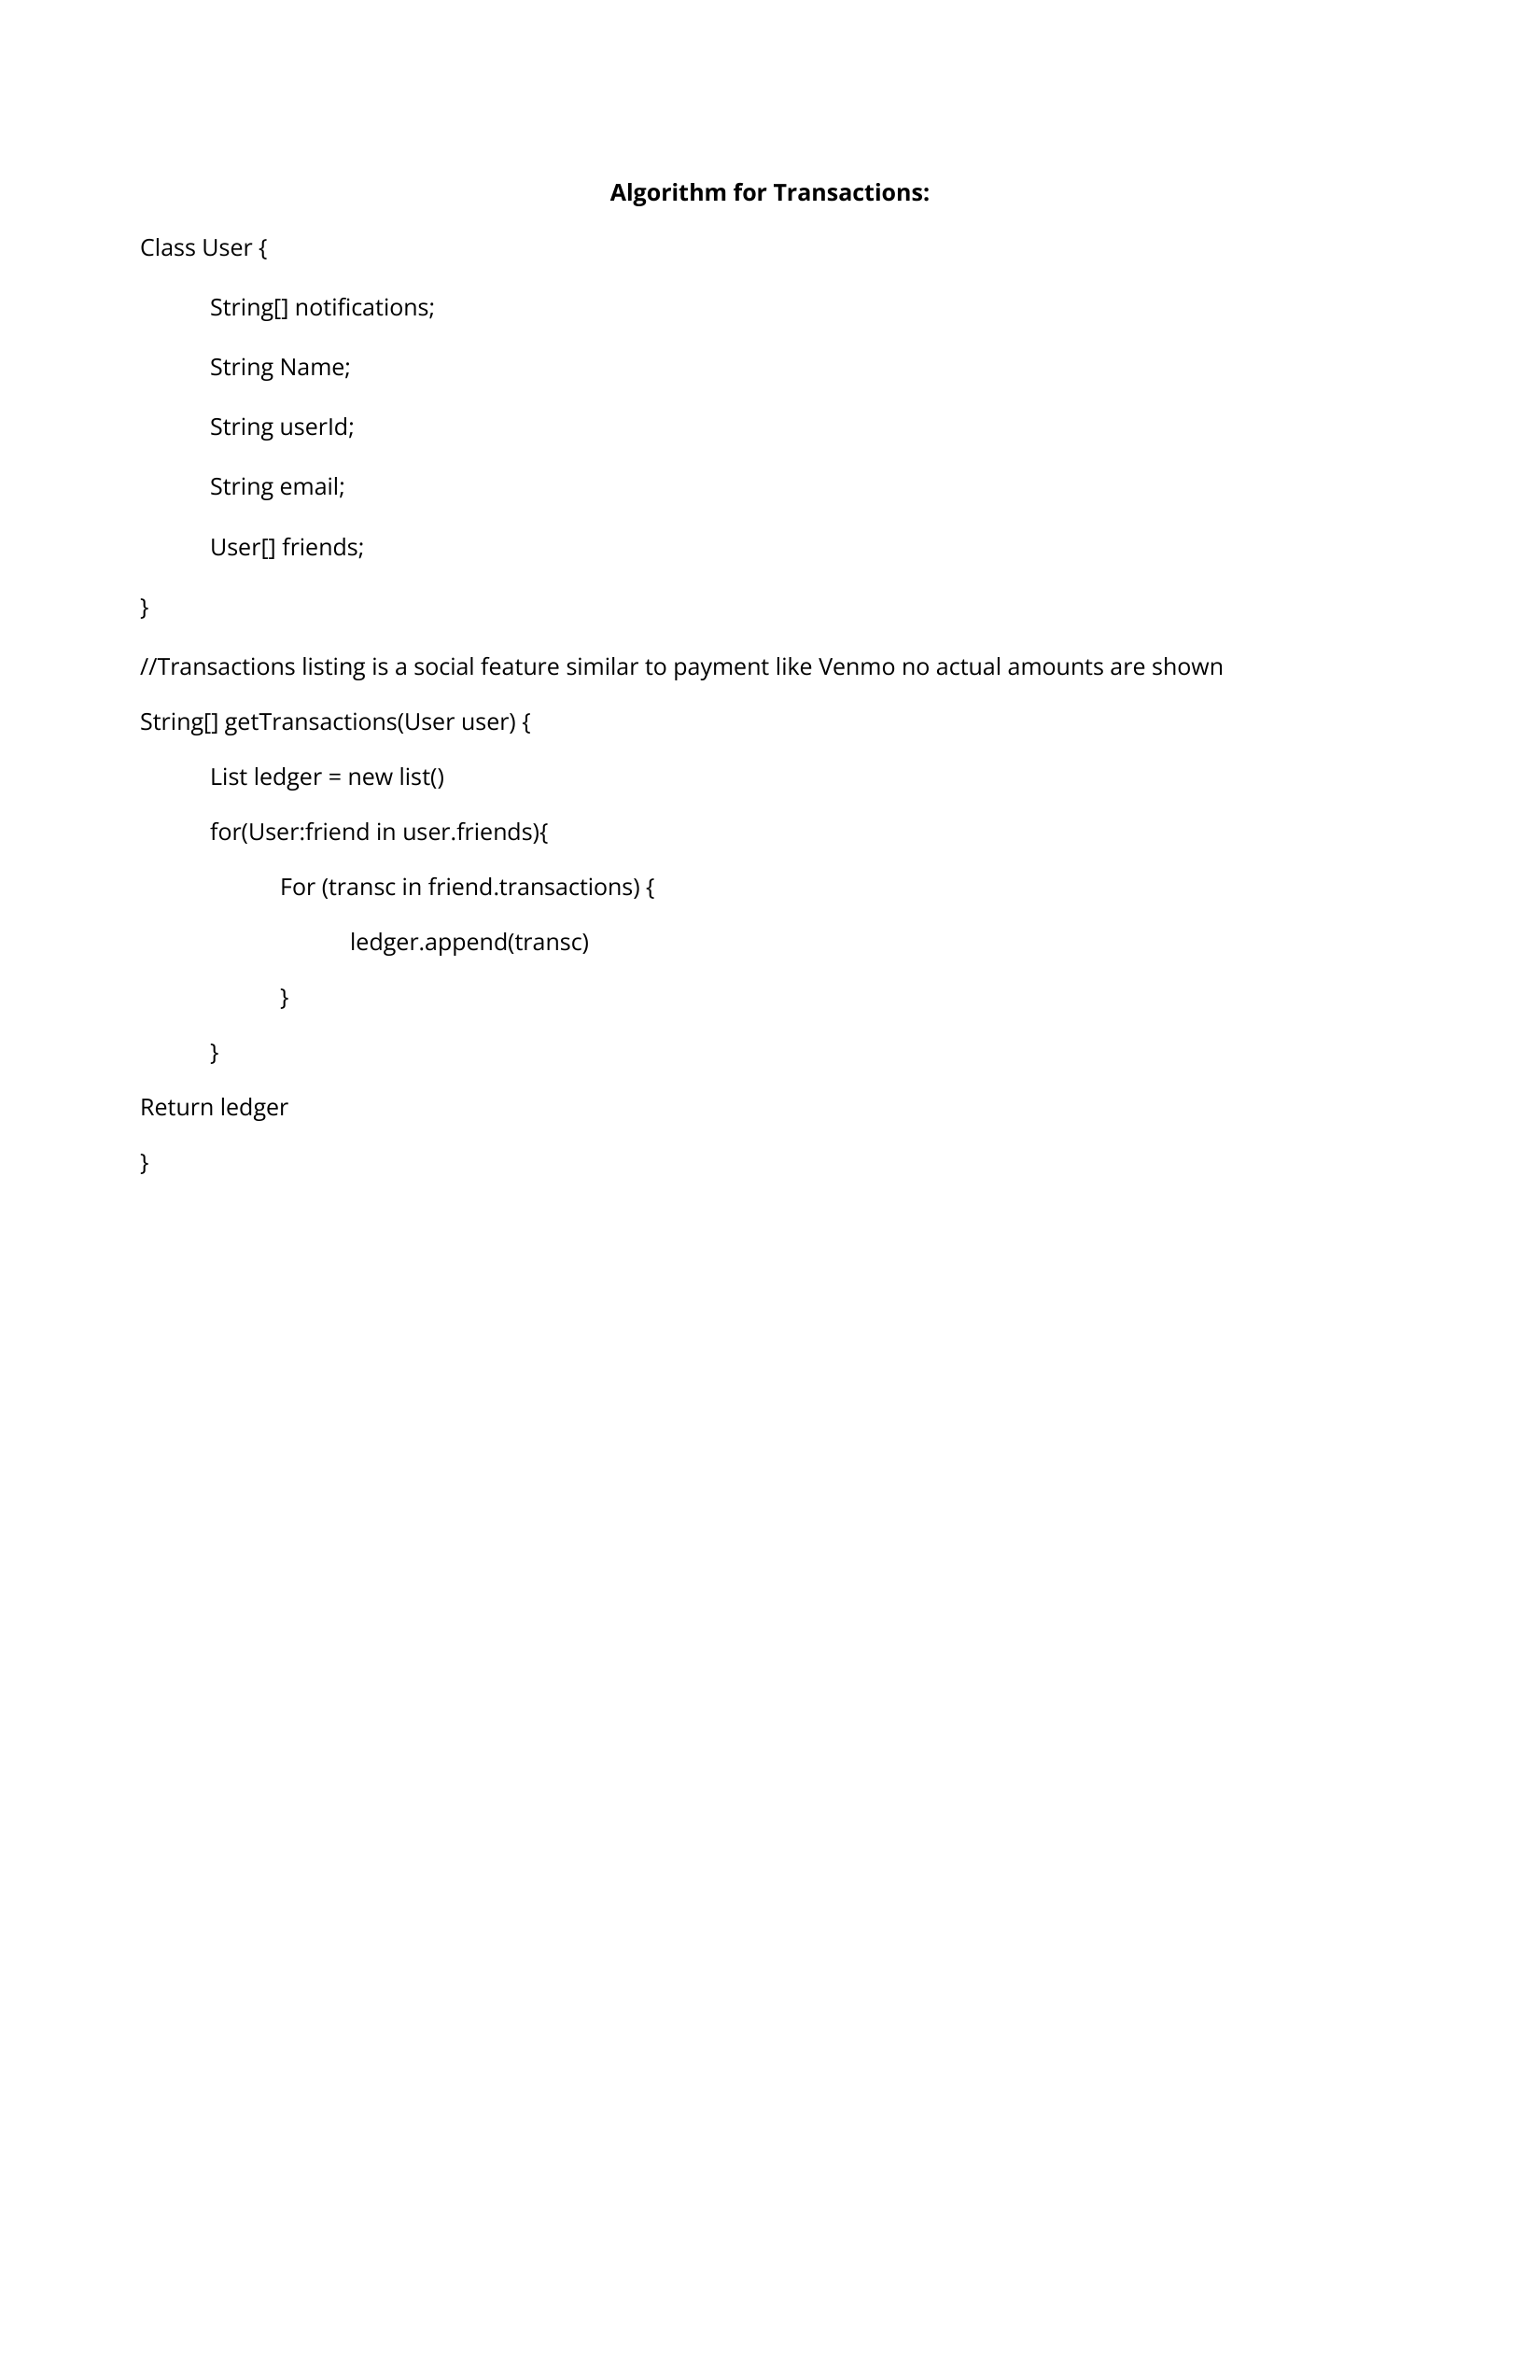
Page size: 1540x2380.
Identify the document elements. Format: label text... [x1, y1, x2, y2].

text String Name; [62, 351, 1400, 383]
text } [140, 1036, 1400, 1068]
text ledger.append(transc) [140, 926, 1400, 958]
text User[] friends; [62, 530, 1400, 562]
text Return ledger [140, 1091, 1400, 1123]
text Algorithm for Transactions: [140, 175, 1400, 207]
text } [140, 1146, 1400, 1178]
text Class User { [62, 231, 1400, 262]
text String[] notifications; [62, 291, 1400, 323]
text for(User:friend in user.friends){ [140, 816, 1400, 847]
text String email; [62, 470, 1400, 502]
text String[] getTransactions(User user) { [140, 706, 1400, 737]
text } [62, 590, 1400, 622]
text For (transc in friend.transactions) { [140, 871, 1400, 903]
text List ledger = new list() [140, 761, 1400, 792]
text String userId; [62, 411, 1400, 442]
text //Transactions listing is a social feature similar to payment like Venmo no actual amounts are shown [140, 651, 1400, 682]
text } [140, 981, 1400, 1013]
